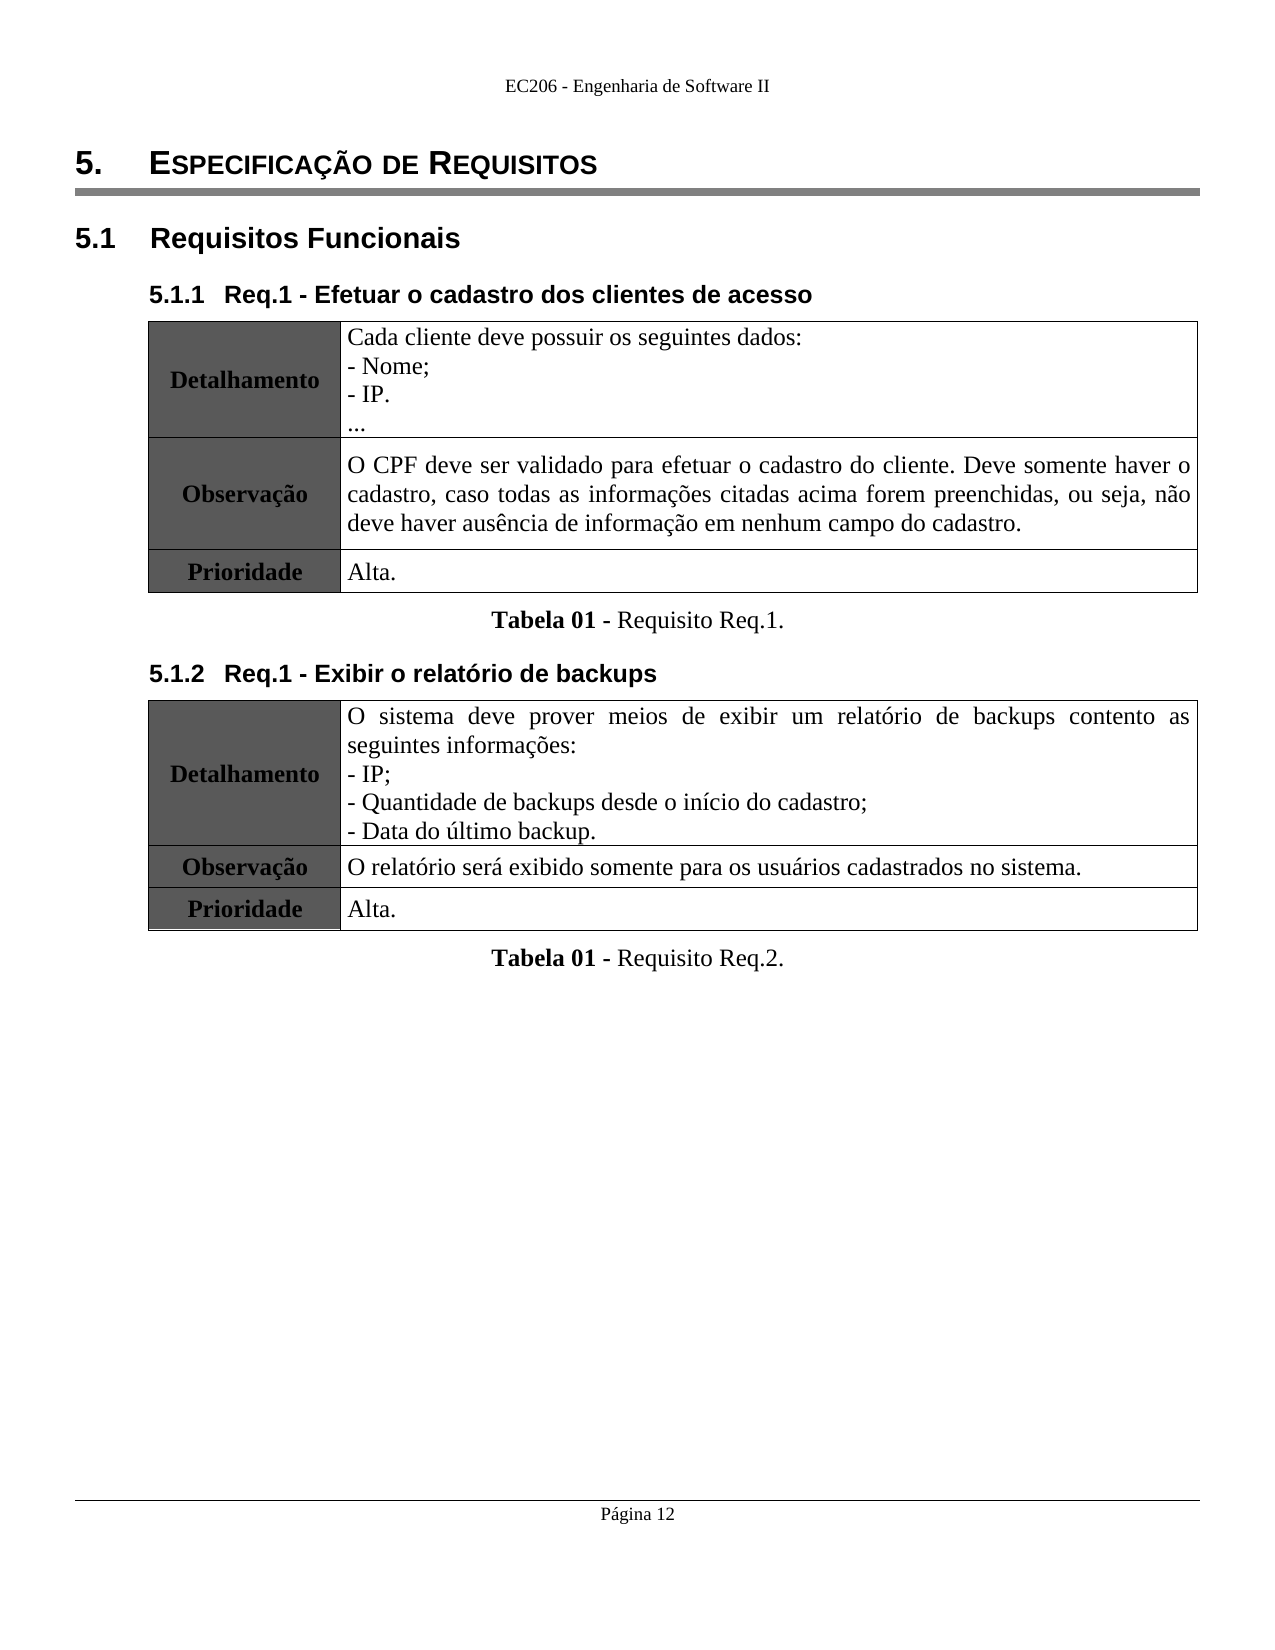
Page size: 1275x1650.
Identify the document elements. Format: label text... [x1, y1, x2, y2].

table_cell Alta. [341, 550, 1197, 592]
subtitle Especificação de Requisitos [75, 143, 1200, 188]
table_header Cada cliente deve possuir os seguintes dados: - Nome; - IP. ... [341, 322, 1197, 437]
table_cell Prioridade [149, 550, 340, 592]
table_cell O CPF deve ser validado para efetuar o cadastro do cliente. Deve somente haver o cadastro, caso todas as informações citadas acima forem preenchidas, ou seja, não deve haver ausência de informação em nenhum campo do cadastro. [341, 438, 1197, 549]
table_header Detalhamento [149, 322, 340, 437]
table_header Detalhamento [149, 701, 340, 845]
table_cell Alta. [341, 888, 1197, 929]
table_header O sistema deve prover meios de exibir um relatório de backups contento as seguintes informações: - IP; - Quantidade de backups desde o início do cadastro; - Data do último backup. [341, 701, 1197, 845]
subtitle Requisitos Funcionais [75, 221, 1200, 255]
table_cell Observação [149, 438, 340, 549]
table_cell Observação [149, 846, 340, 887]
table_cell Prioridade [149, 888, 340, 929]
text Tabela 01 - Requisito Req.1. [75, 605, 1200, 634]
table_cell O relatório será exibido somente para os usuários cadastrados no sistema. [341, 846, 1197, 887]
text Tabela 02 - Requisito Req.2. [75, 943, 1200, 972]
